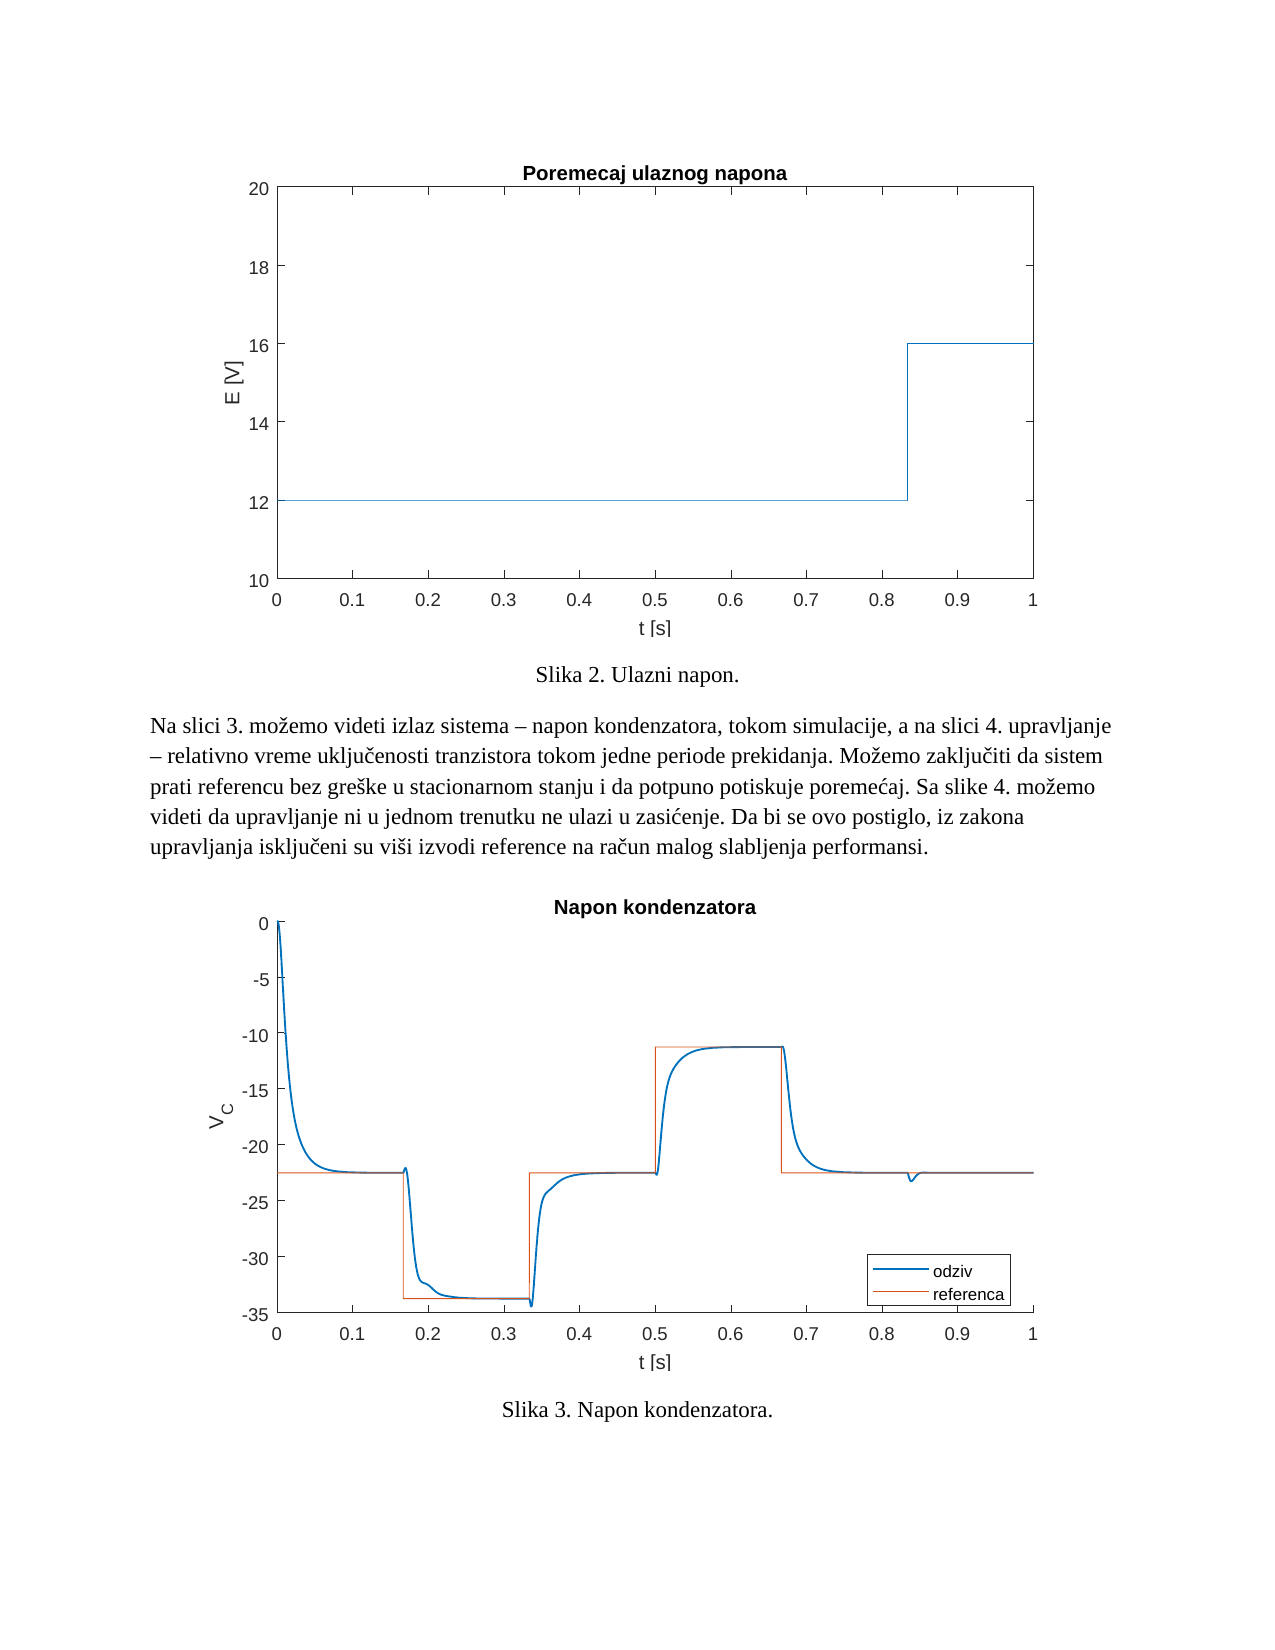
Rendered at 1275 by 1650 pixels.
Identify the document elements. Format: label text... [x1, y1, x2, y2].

text Slika 3. Napon kondenzatora. [150, 1396, 1125, 1422]
text Slika 2. Ulazni napon. [150, 661, 1125, 688]
text Na slici 3. možemo videti izlaz sistema – napon kondenzatora, tokom simulacije, a na slici 4. upravljanje – relativno vreme uključenosti tranzistora tokom jedne periode prekidanja. Možemo zaključiti da sistem prati referencu bez greške u stacionarnom stanju i da potpuno potiskuje poremećaj. Sa slike 4. možemo videti da upravljanje ni u jednom trenutku ne ulazi u zasićenje. Da bi se ovo postiglo, iz zakona upravljanja isključeni su viši izvodi reference na račun malog slabljenja performansi. [150, 712, 1125, 859]
